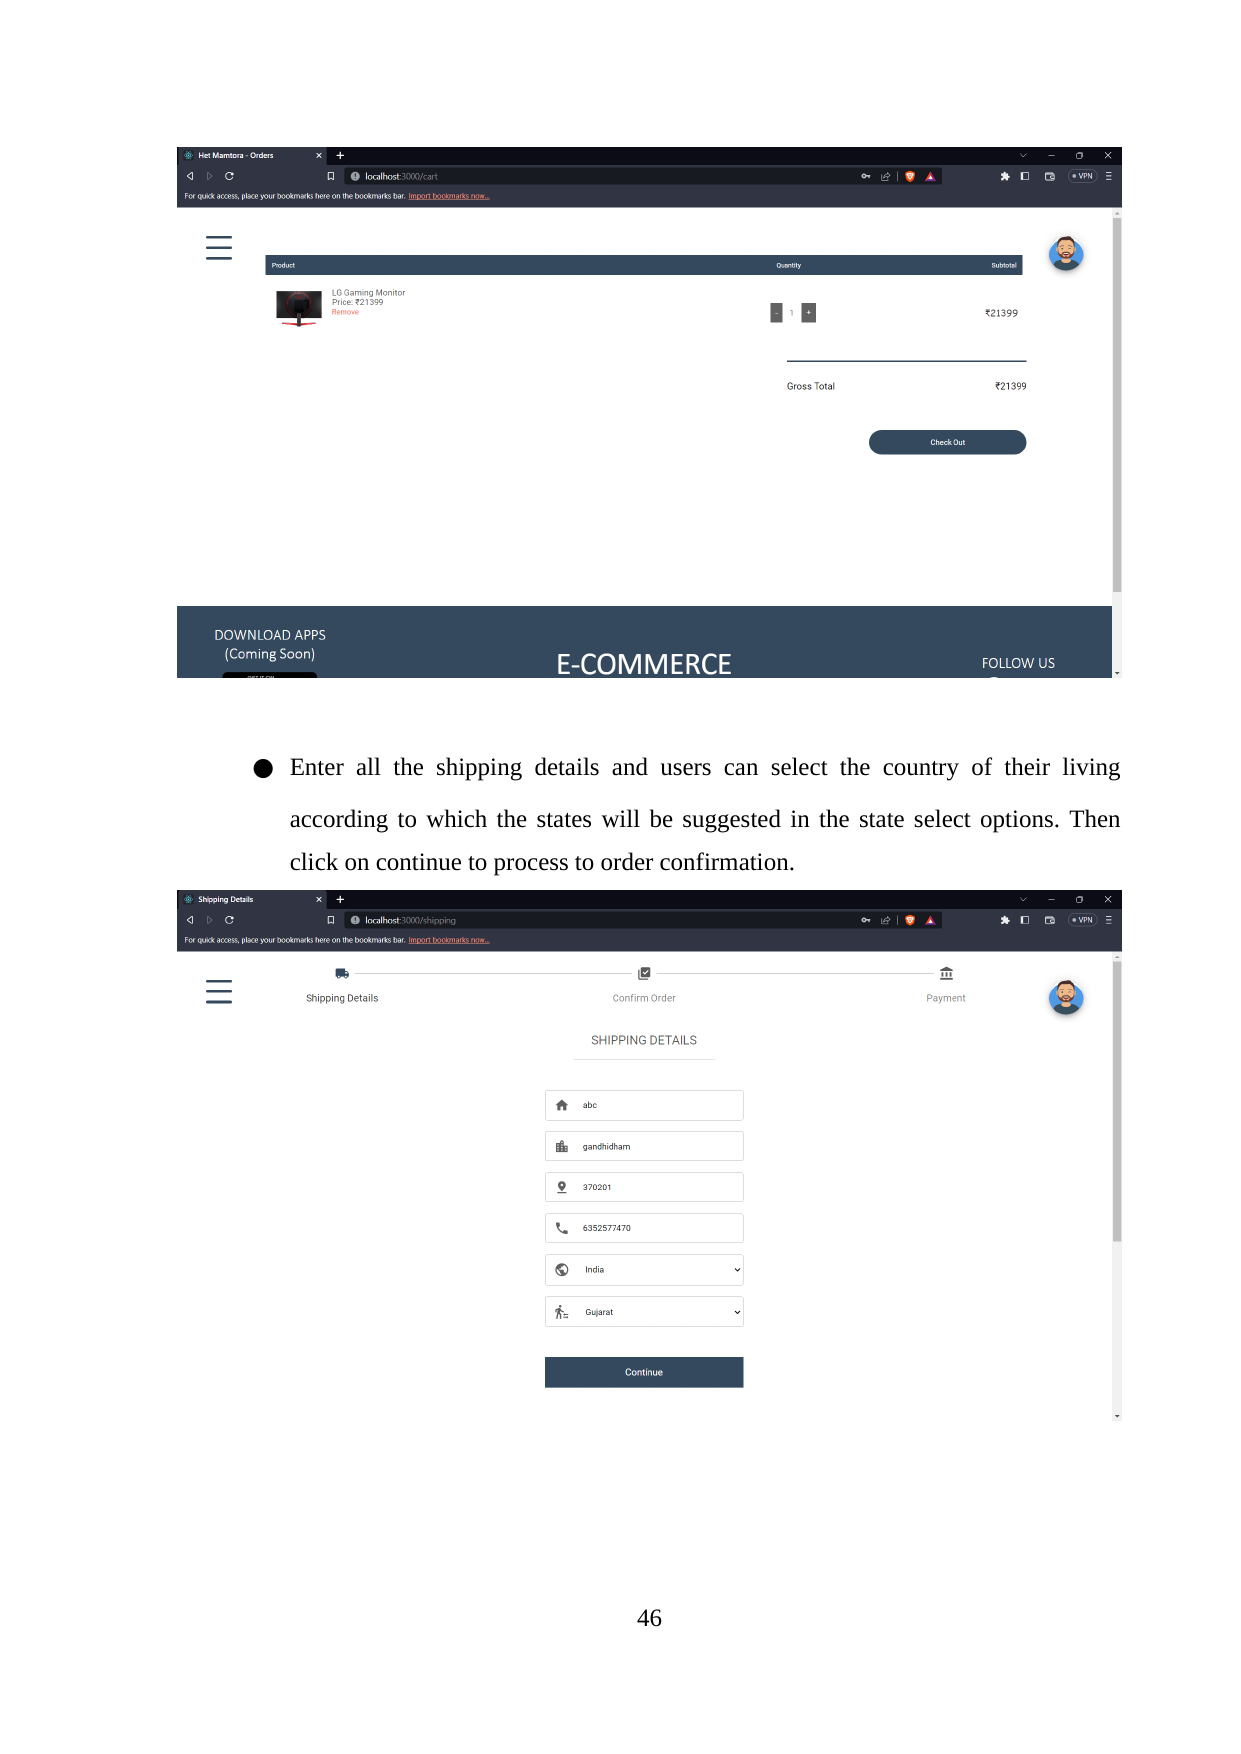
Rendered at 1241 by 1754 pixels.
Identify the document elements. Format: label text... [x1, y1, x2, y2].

list Enter all the shipping details and users can select the country of their living according to which the states will be suggested in the state select options. Then click on continue to process to order confirmation. [252, 738, 1122, 876]
picture [177, 890, 1122, 1421]
picture [177, 147, 1122, 678]
